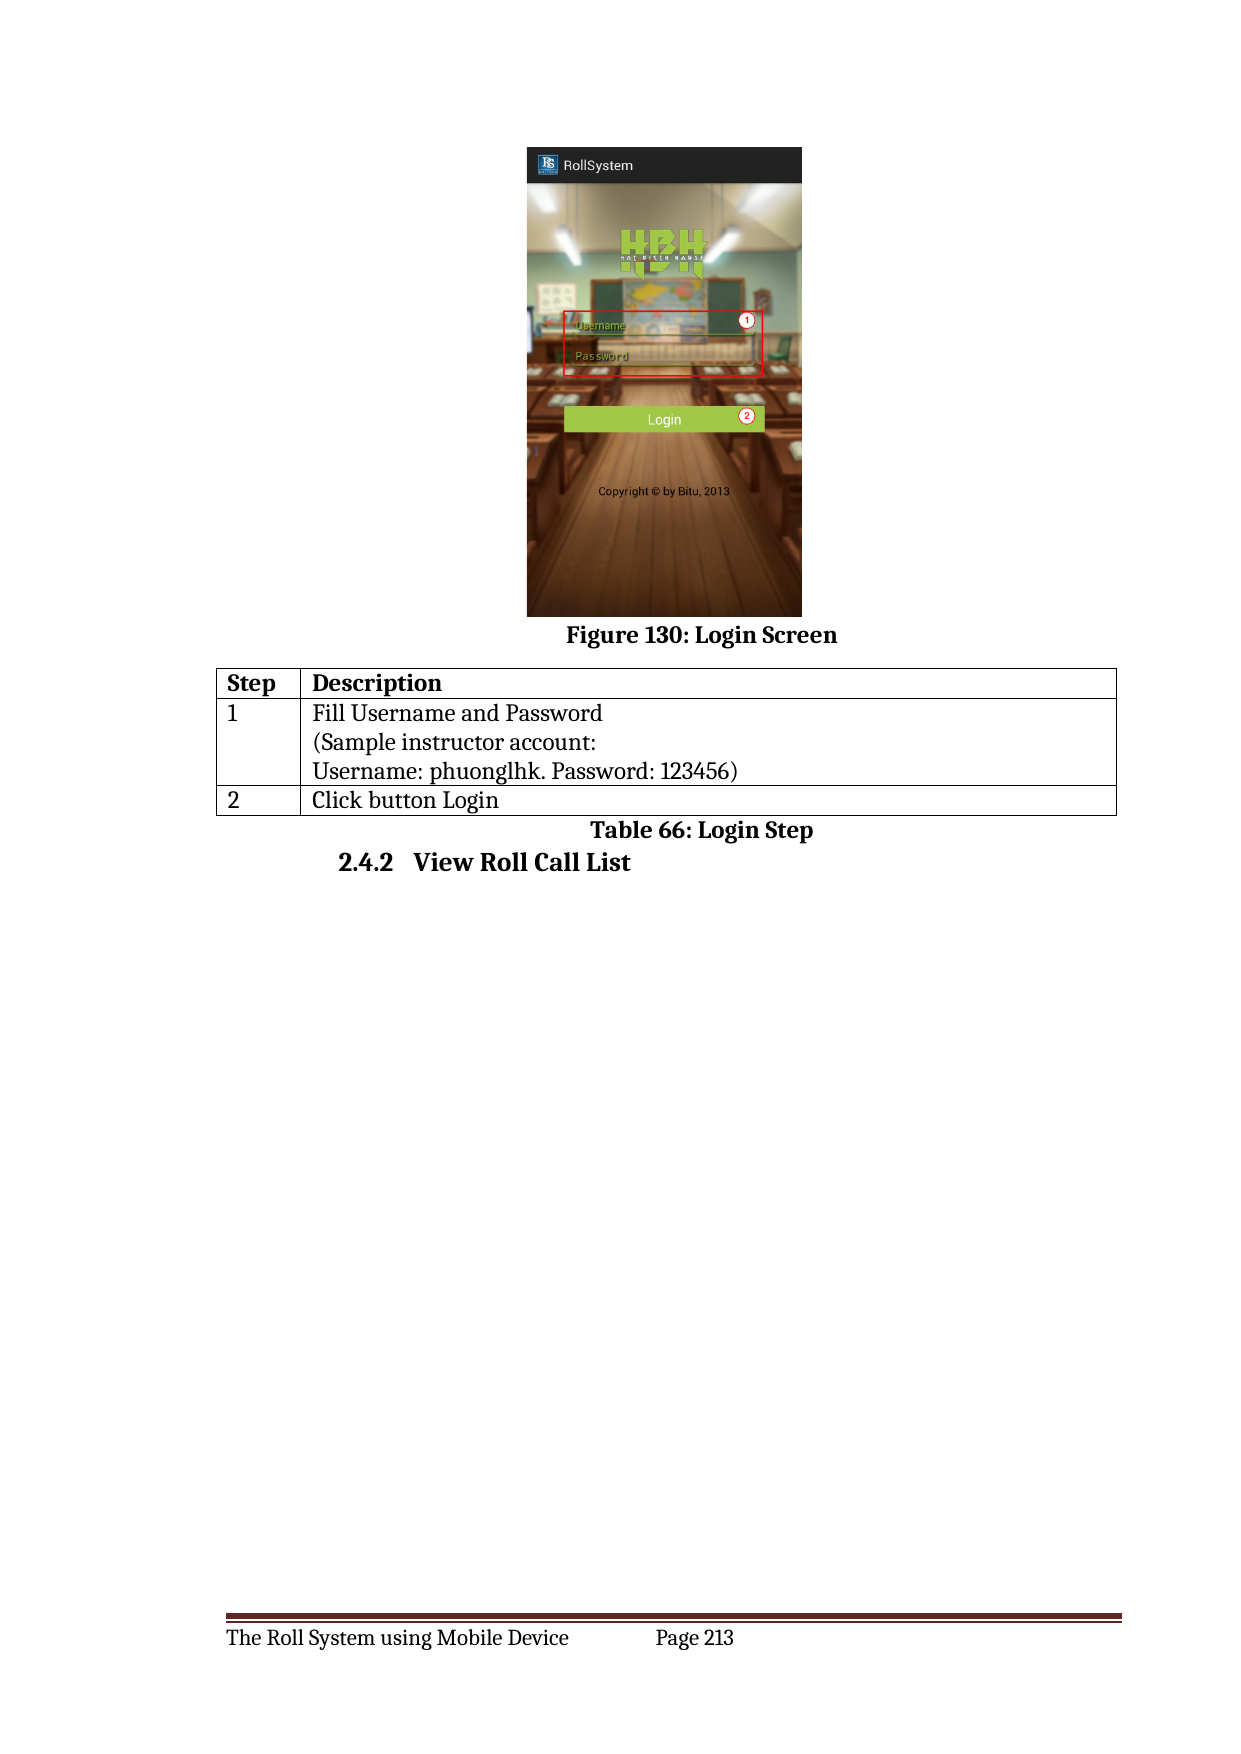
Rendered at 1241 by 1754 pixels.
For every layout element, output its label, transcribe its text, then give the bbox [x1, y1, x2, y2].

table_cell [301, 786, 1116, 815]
subtitle View Roll Call List [338, 847, 1122, 878]
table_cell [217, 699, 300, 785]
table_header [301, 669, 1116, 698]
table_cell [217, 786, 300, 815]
picture [526, 147, 802, 617]
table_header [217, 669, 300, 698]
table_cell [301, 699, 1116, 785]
